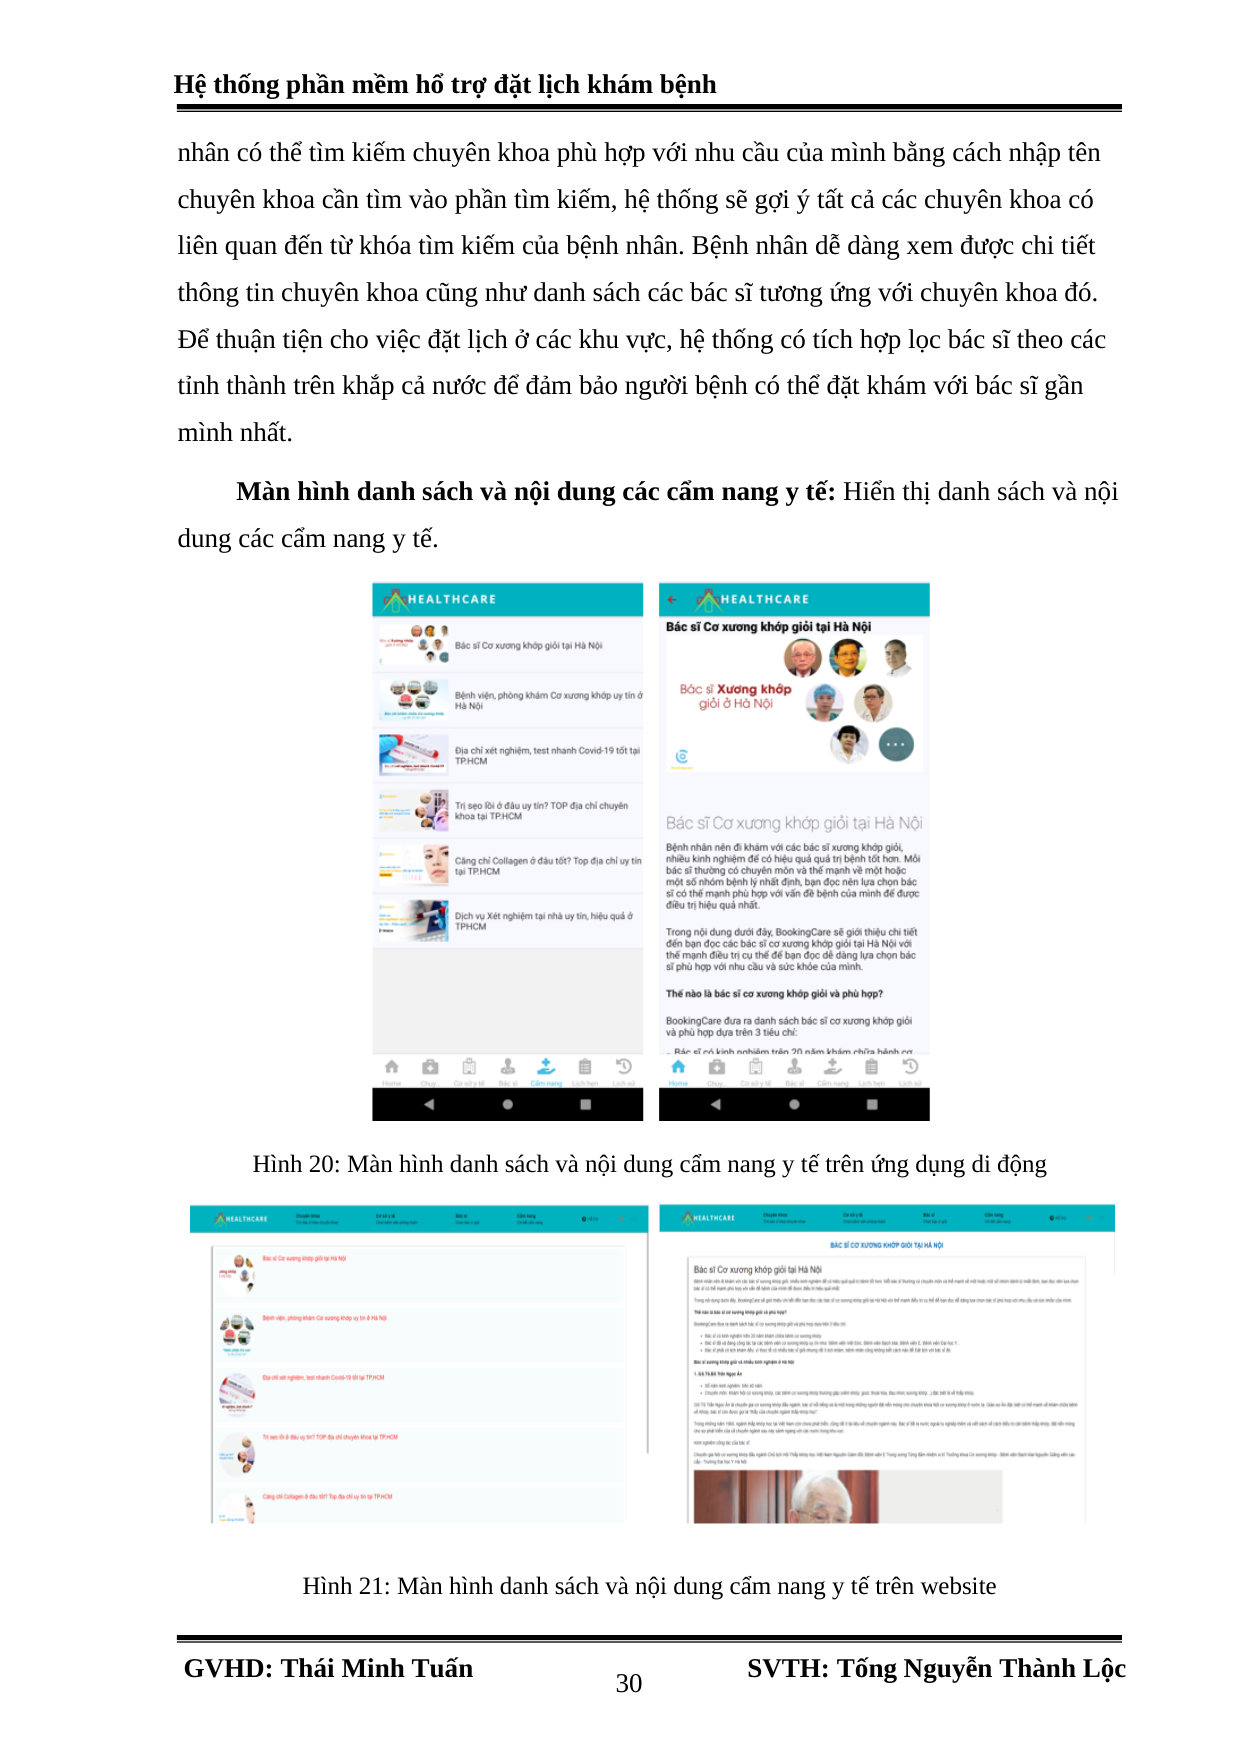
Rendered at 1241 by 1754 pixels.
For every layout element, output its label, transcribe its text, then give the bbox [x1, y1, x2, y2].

text Hình 21: Màn hình danh sách và nội dung cẩm nang y tế trên website [177, 1571, 1122, 1599]
picture [184, 1202, 1115, 1546]
text Màn hình danh sách và nội dung các cẩm nang y tế: Hiển thị danh sách và nội dung các cẩm nang y tế. [177, 475, 1121, 553]
picture [368, 581, 931, 1121]
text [177, 136, 1121, 447]
text Hình 20: Màn hình danh sách và nội dung cẩm nang y tế trên ứng dụng di động [177, 1149, 1122, 1178]
